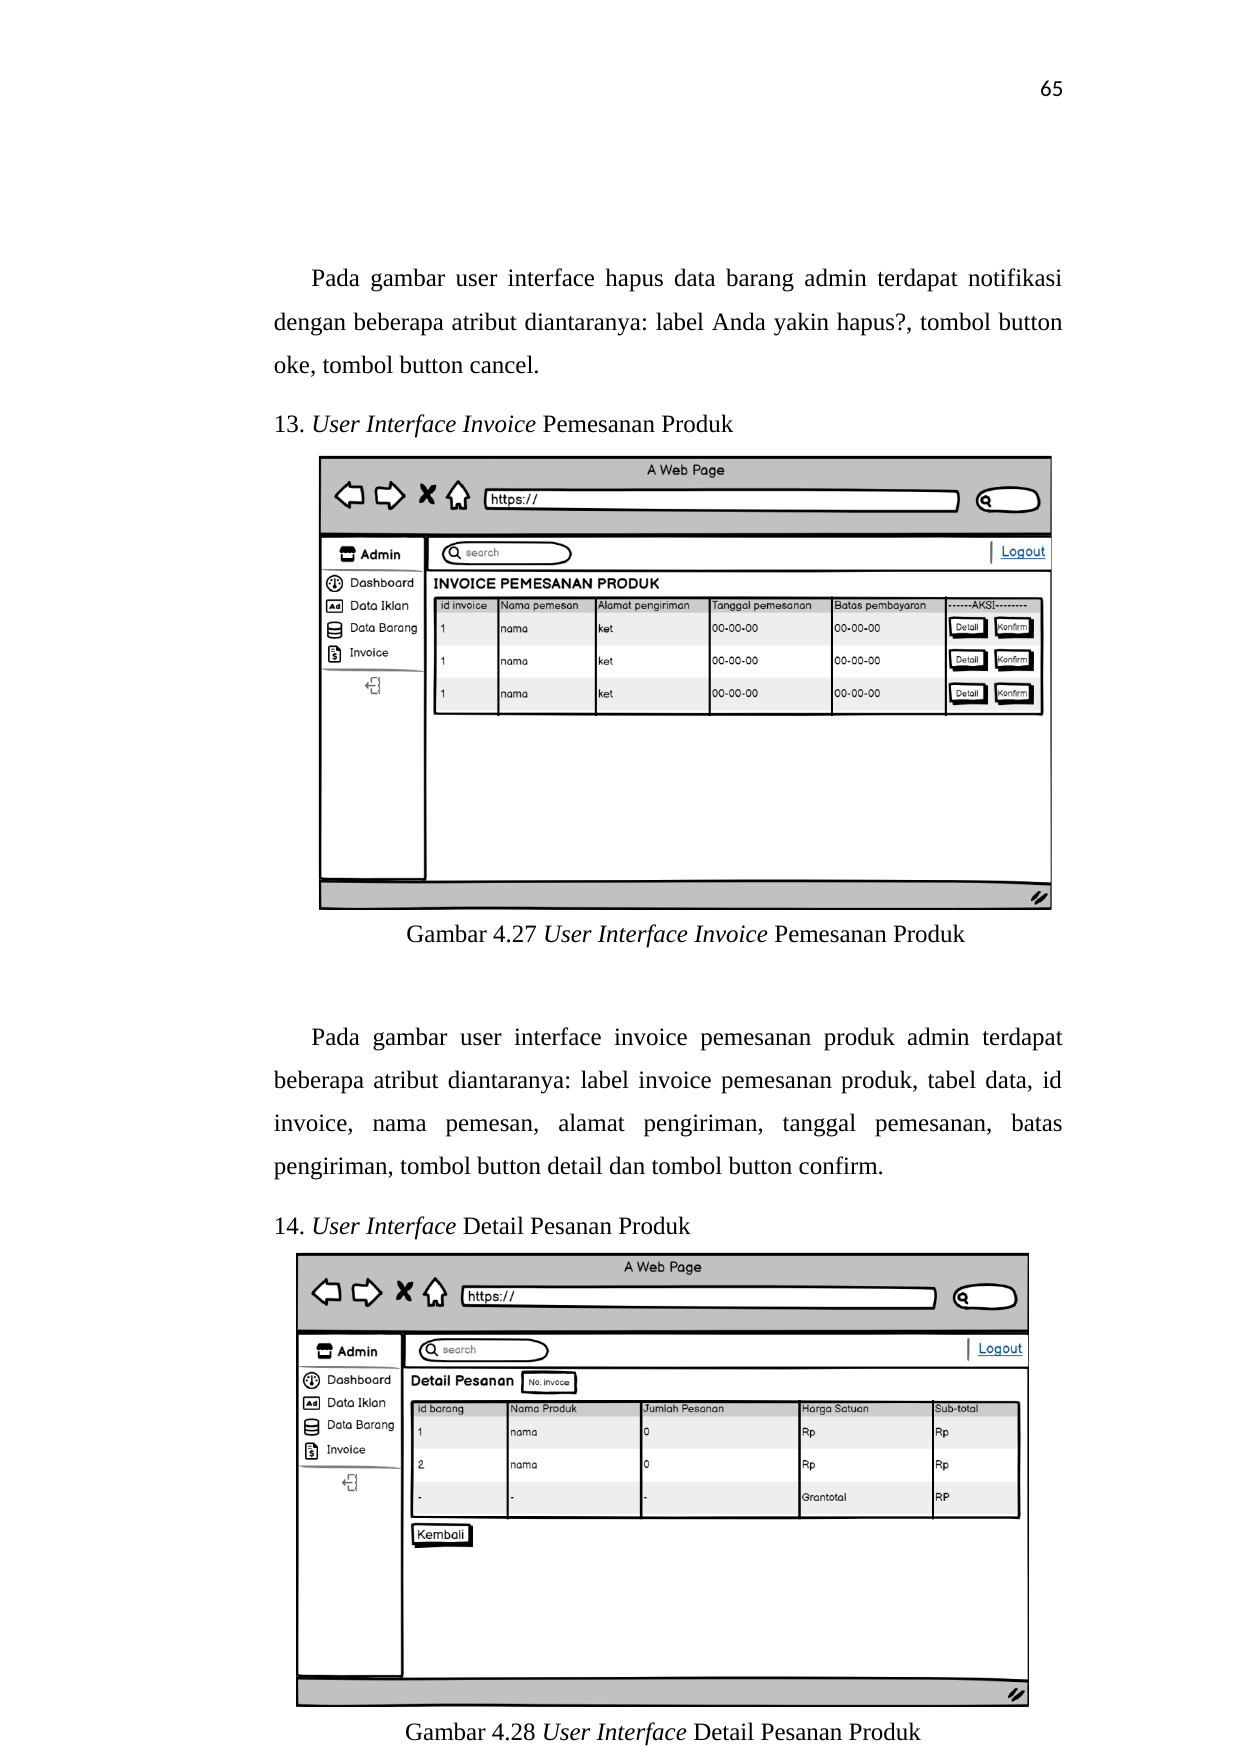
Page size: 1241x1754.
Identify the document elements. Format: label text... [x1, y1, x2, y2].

picture [294, 1252, 1028, 1706]
picture [317, 455, 1051, 909]
text Pada gambar user interface invoice pemesanan produk admin terdapat beberapa atribut diantaranya: label invoice pemesanan produk, tabel data, id invoice, nama pemesan, alamat pengiriman, tanggal pemesanan, batas pengiriman, tombol button detail dan tombol button confirm. [274, 948, 1063, 1180]
list User Interface Detail Pesanan Produk [274, 1211, 1063, 1240]
text Pada gambar user interface hapus data barang admin terdapat notifikasi dengan beberapa atribut diantaranya: label Anda yakin hapus?, tombol button oke, tombol button cancel. [274, 263, 1063, 378]
list User Interface Invoice Pemesanan Produk [274, 409, 1063, 438]
